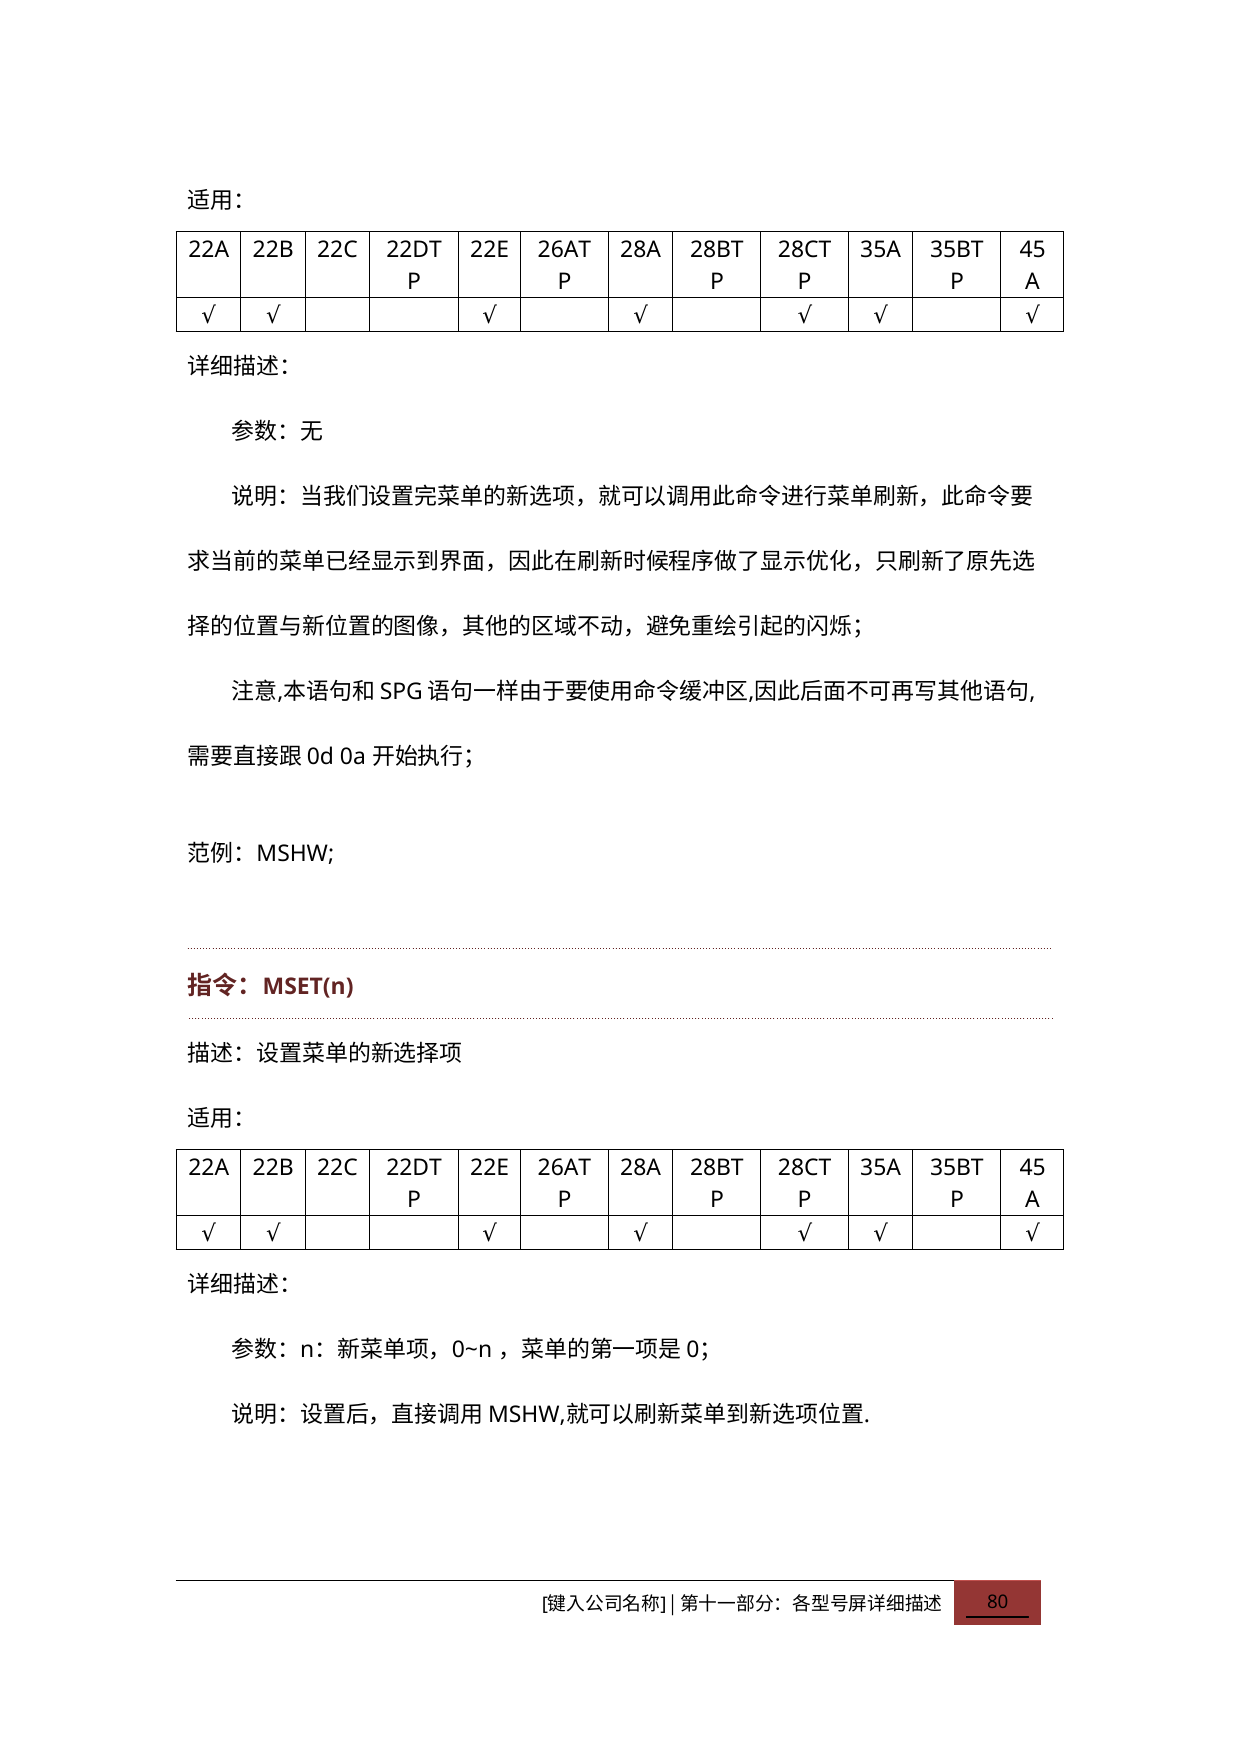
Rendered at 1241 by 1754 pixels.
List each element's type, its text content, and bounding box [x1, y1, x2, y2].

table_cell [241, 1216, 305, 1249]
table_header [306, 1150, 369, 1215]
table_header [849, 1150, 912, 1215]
text 参数：无 [187, 397, 1053, 462]
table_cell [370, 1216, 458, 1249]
text 范例：MSHW; [187, 819, 1053, 884]
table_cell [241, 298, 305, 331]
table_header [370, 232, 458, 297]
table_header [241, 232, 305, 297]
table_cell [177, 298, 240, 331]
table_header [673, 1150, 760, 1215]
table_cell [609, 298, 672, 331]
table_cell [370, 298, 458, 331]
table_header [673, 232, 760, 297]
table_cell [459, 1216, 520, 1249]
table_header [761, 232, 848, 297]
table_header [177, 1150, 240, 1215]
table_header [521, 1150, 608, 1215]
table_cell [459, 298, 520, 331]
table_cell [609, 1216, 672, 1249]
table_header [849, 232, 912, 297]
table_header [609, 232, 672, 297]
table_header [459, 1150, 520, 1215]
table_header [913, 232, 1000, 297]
text 参数：n：新菜单项，0~n ，菜单的第一项是0； [187, 1315, 1053, 1380]
text 注意,本语句和SPG语句一样由于要使用命令缓冲区,因此后面不可再写其他语句,需要直接跟0d 0a 开始执行； [187, 657, 1053, 787]
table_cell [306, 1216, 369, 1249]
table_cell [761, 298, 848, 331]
text 说明：当我们设置完菜单的新选项，就可以调用此命令进行菜单刷新，此命令要求当前的菜单已经显示到界面，因此在刷新时候程序做了显示优化，只刷新了原先选择的位置与新位置的图像，其他的区域不动，避免重绘引起的闪烁； [187, 462, 1053, 657]
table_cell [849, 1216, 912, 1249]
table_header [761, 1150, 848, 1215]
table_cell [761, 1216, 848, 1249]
subtitle 指令：MSET(n) [187, 948, 1053, 1019]
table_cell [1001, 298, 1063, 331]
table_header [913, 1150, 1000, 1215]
text 说明：设置后，直接调用MSHW,就可以刷新菜单到新选项位置. [187, 1380, 1053, 1445]
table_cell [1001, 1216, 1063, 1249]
text 描述：设置菜单的新选择项 [187, 1019, 1053, 1084]
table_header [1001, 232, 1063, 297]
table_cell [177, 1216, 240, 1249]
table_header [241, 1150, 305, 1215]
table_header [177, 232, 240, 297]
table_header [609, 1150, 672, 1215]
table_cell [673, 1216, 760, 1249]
text 详细描述： [187, 332, 1053, 397]
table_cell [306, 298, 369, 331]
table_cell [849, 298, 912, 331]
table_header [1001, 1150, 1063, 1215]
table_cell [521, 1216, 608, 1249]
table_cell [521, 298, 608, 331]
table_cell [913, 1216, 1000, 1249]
text 适用： [187, 166, 1053, 231]
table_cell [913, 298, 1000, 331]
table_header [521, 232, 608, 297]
text 详细描述： [187, 1250, 1053, 1315]
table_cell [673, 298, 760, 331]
text 适用： [187, 1084, 1053, 1149]
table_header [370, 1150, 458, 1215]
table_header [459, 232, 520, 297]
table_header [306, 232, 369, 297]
